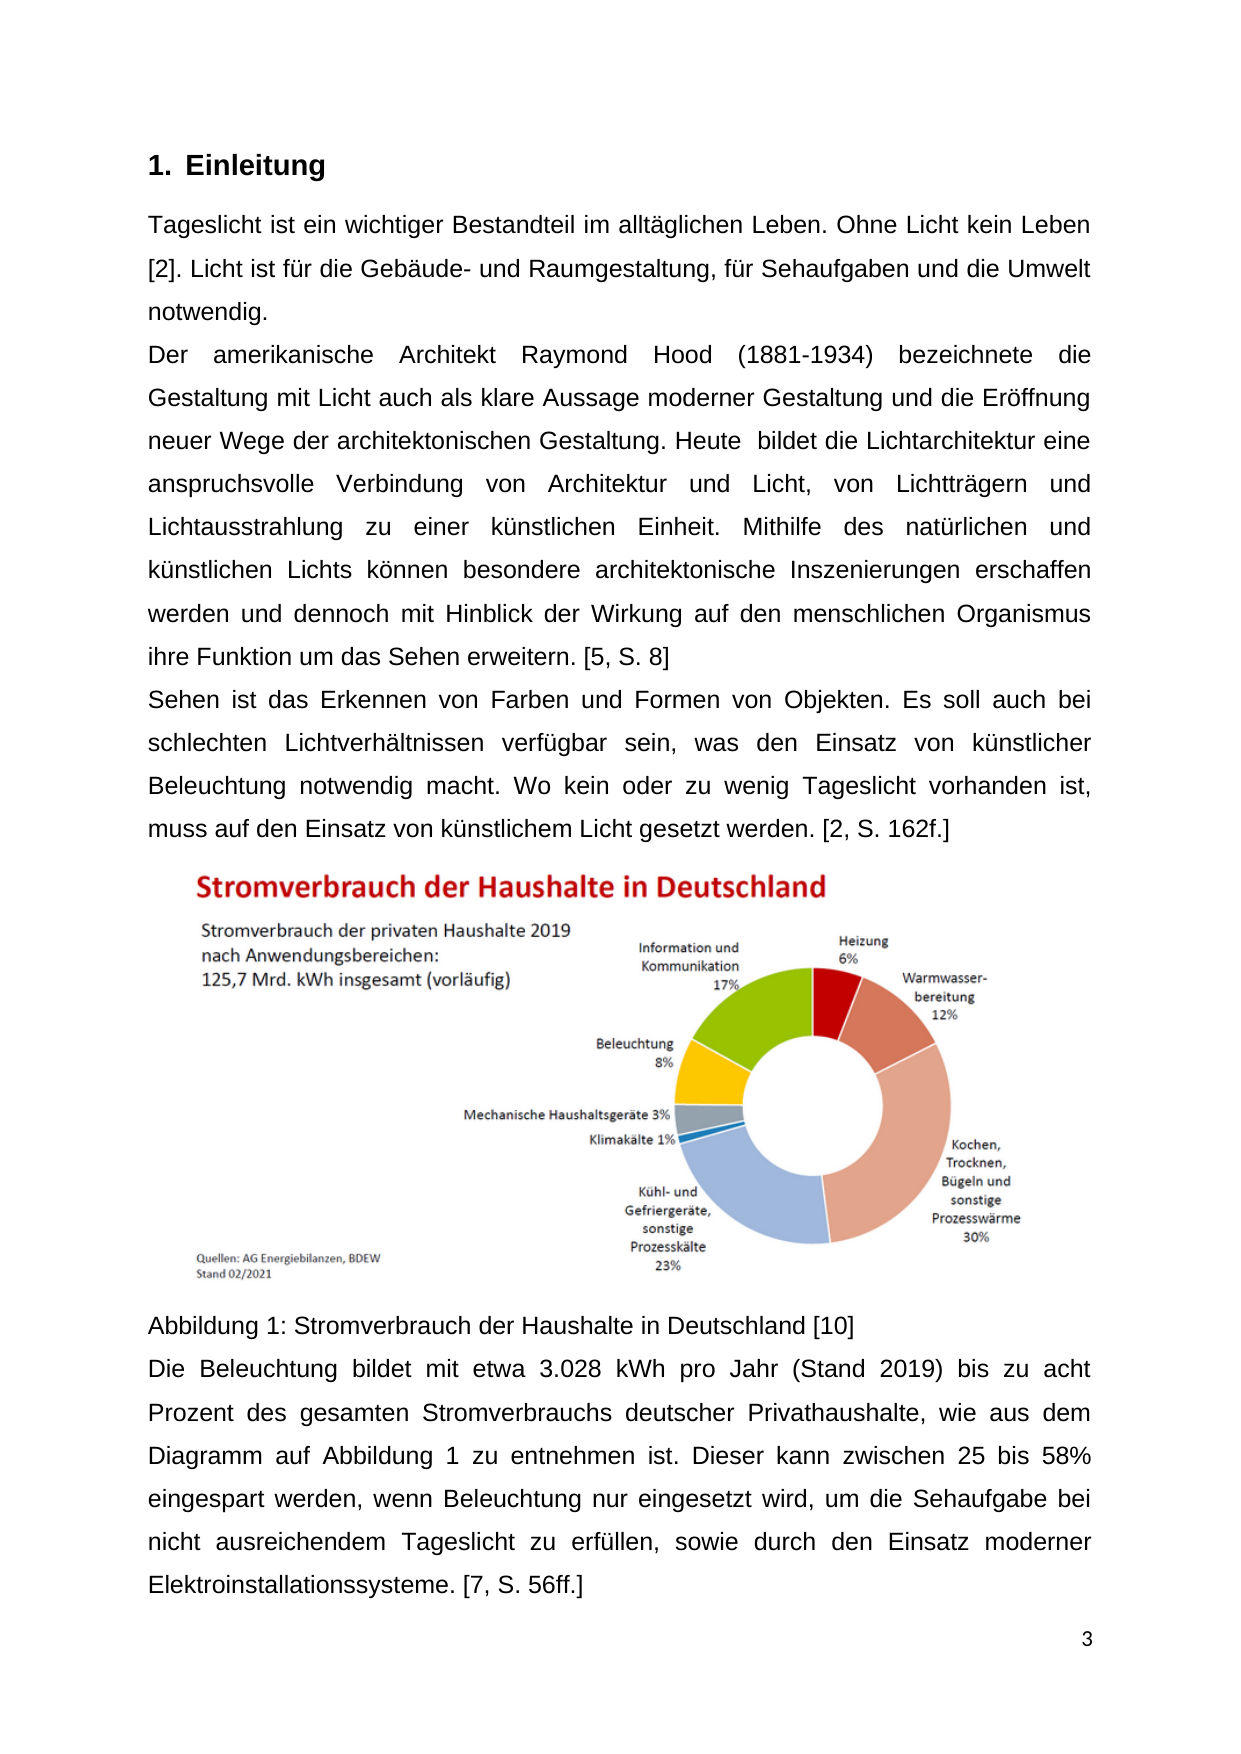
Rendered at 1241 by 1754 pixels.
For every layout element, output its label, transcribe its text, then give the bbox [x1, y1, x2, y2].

text Abbildung 1: Stromverbrauch der Haushalte in Deutschland [10] [148, 1311, 1093, 1340]
text Sehen ist das Erkennen von Farben und Formen von Objekten. Es soll auch bei schlechten Lichtverhältnissen verfügbar sein, was den Einsatz von künstlicher Beleuchtung notwendig macht. Wo kein oder zu wenig Tageslicht vorhanden ist, muss auf den Einsatz von künstlichem Licht gesetzt werden. [2, S. 162f.] [148, 685, 1093, 843]
text Tageslicht ist ein wichtiger Bestandteil im alltäglichen Leben. Ohne Licht kein Leben [2]. Licht ist für die Gebäude- und Raumgestaltung, für Sehaufgaben und die Umwelt notwendig. [148, 210, 1093, 325]
list Einleitung [148, 148, 1093, 181]
text Der amerikanische Architekt Raymond Hood (1881-1934) bezeichnete die Gestaltung mit Licht auch als klare Aussage moderner Gestaltung und die Eröffnung neuer Wege der architektonischen Gestaltung. Heute bildet die Lichtarchitektur eine anspruchsvolle Verbindung von Architektur und Licht, von Lichtträgern und Lichtausstrahlung zu einer künstlichen Einheit. Mithilfe des natürlichen und künstlichen Lichts können besondere architektonische Inszenierungen erschaffen werden und dennoch mit Hinblick der Wirkung auf den menschlichen Organismus ihre Funktion um das Sehen erweitern. [5, S. 8] [148, 340, 1093, 670]
picture [147, 857, 1041, 1298]
text Die Beleuchtung bildet mit etwa 3.028 kWh pro Jahr (Stand 2019) bis zu acht Prozent des gesamten Stromverbrauchs deutscher Privathaushalte, wie aus dem Diagramm auf Abbildung 1 zu entnehmen ist. Dieser kann zwischen 25 bis 58% eingespart werden, wenn Beleuchtung nur eingesetzt wird, um die Sehaufgabe bei nicht ausreichendem Tageslicht zu erfüllen, sowie durch den Einsatz moderner Elektroinstallationssysteme. [7, S. 56ff.] [148, 1354, 1093, 1599]
